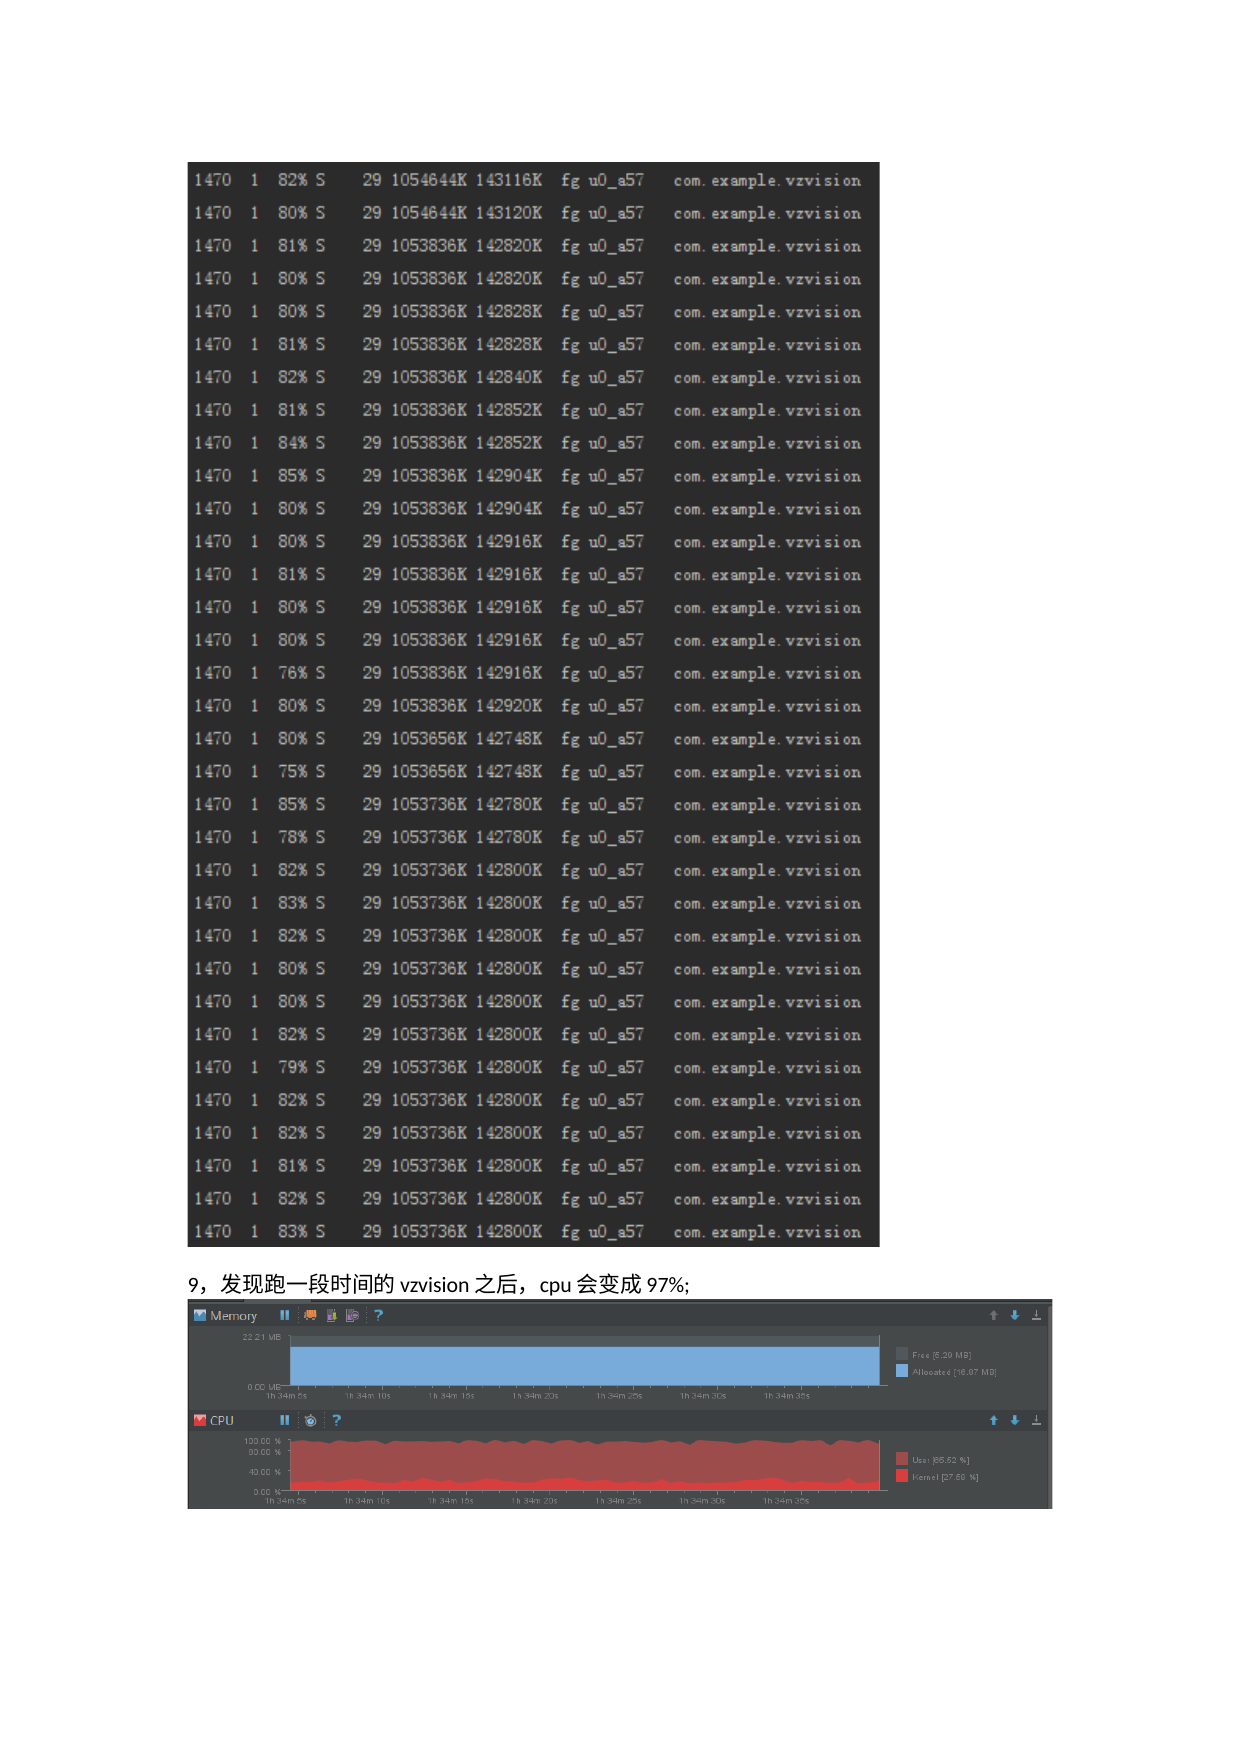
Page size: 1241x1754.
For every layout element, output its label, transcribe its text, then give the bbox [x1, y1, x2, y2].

picture [187, 162, 880, 1247]
text 9，发现跑一段时间的vzvision之后，cpu会变成97%; [187, 1267, 1053, 1299]
picture [187, 1299, 1053, 1509]
